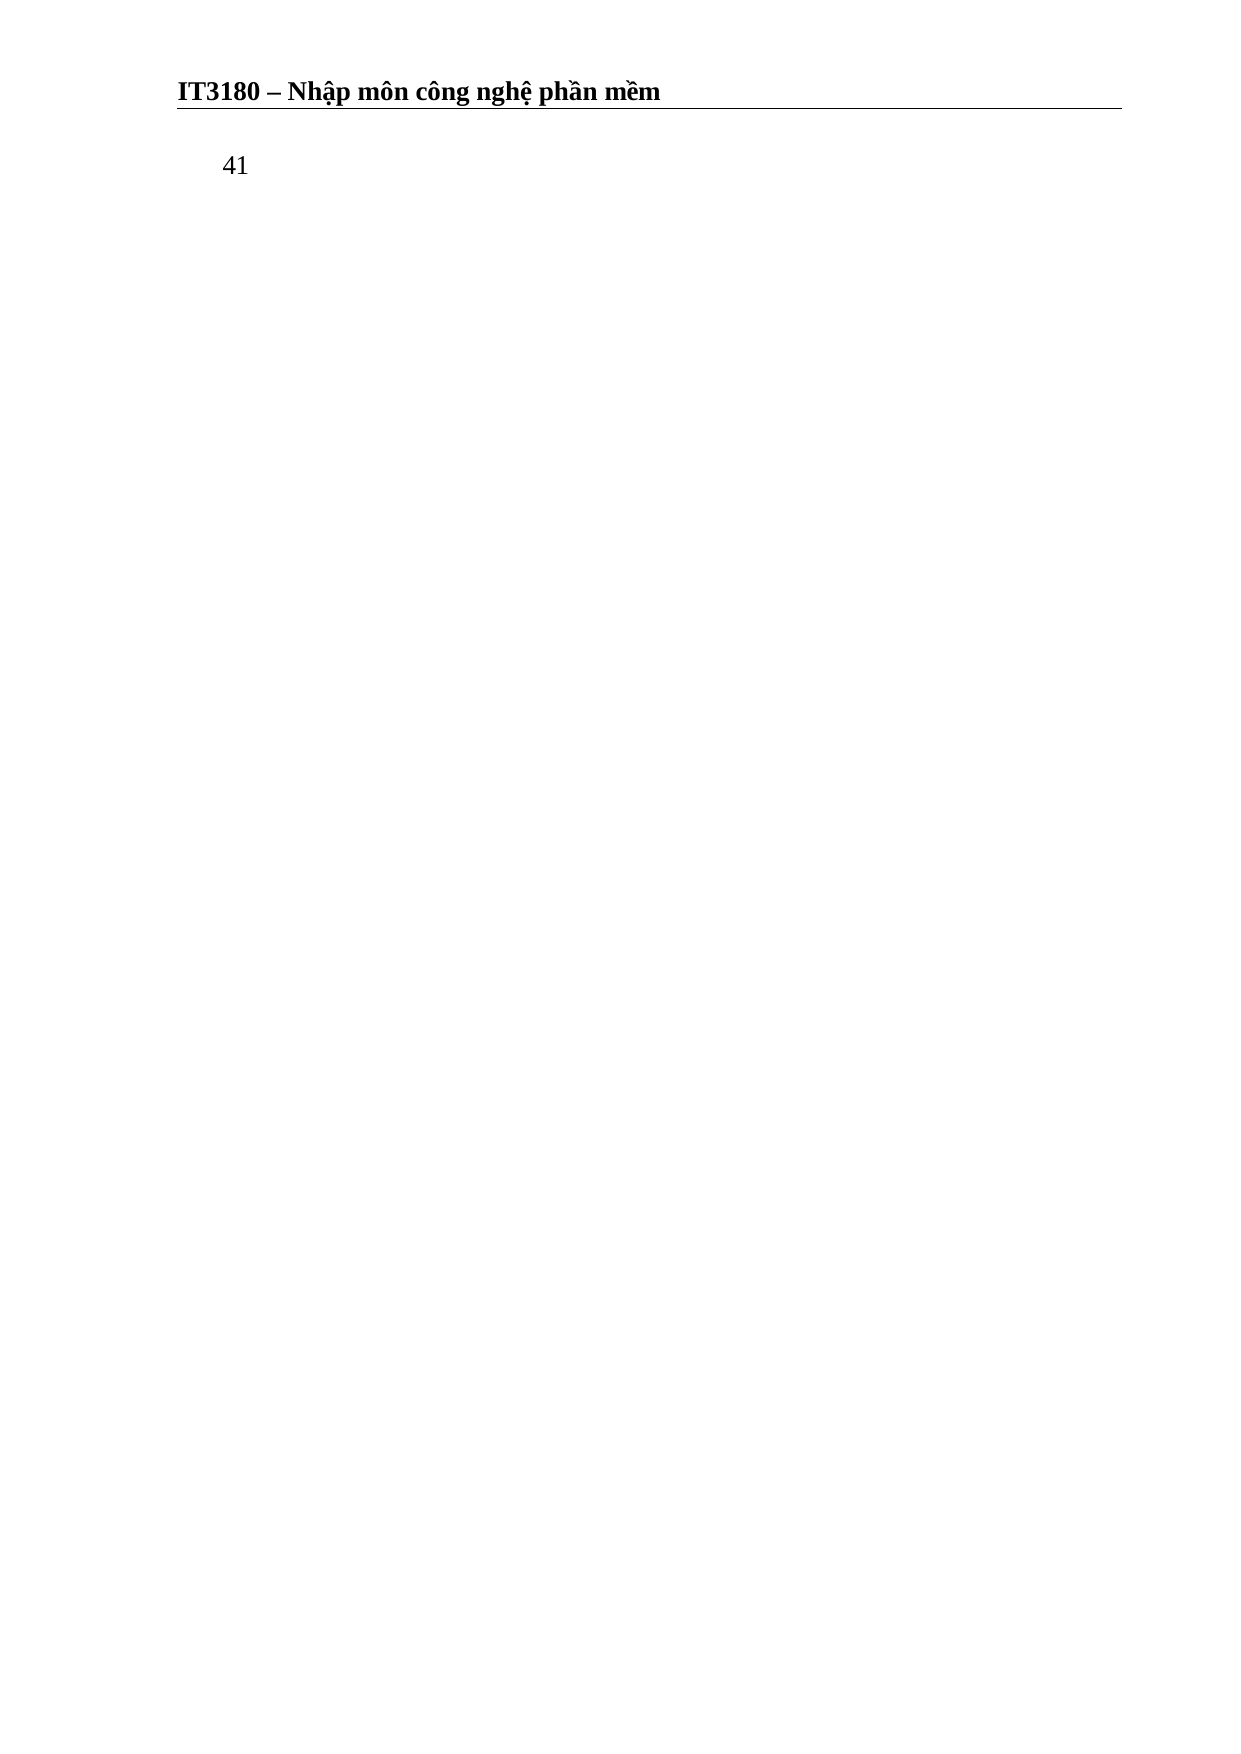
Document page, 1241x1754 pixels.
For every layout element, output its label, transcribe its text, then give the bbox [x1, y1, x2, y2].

text Nhóm 4 41 [222, 118, 1152, 184]
